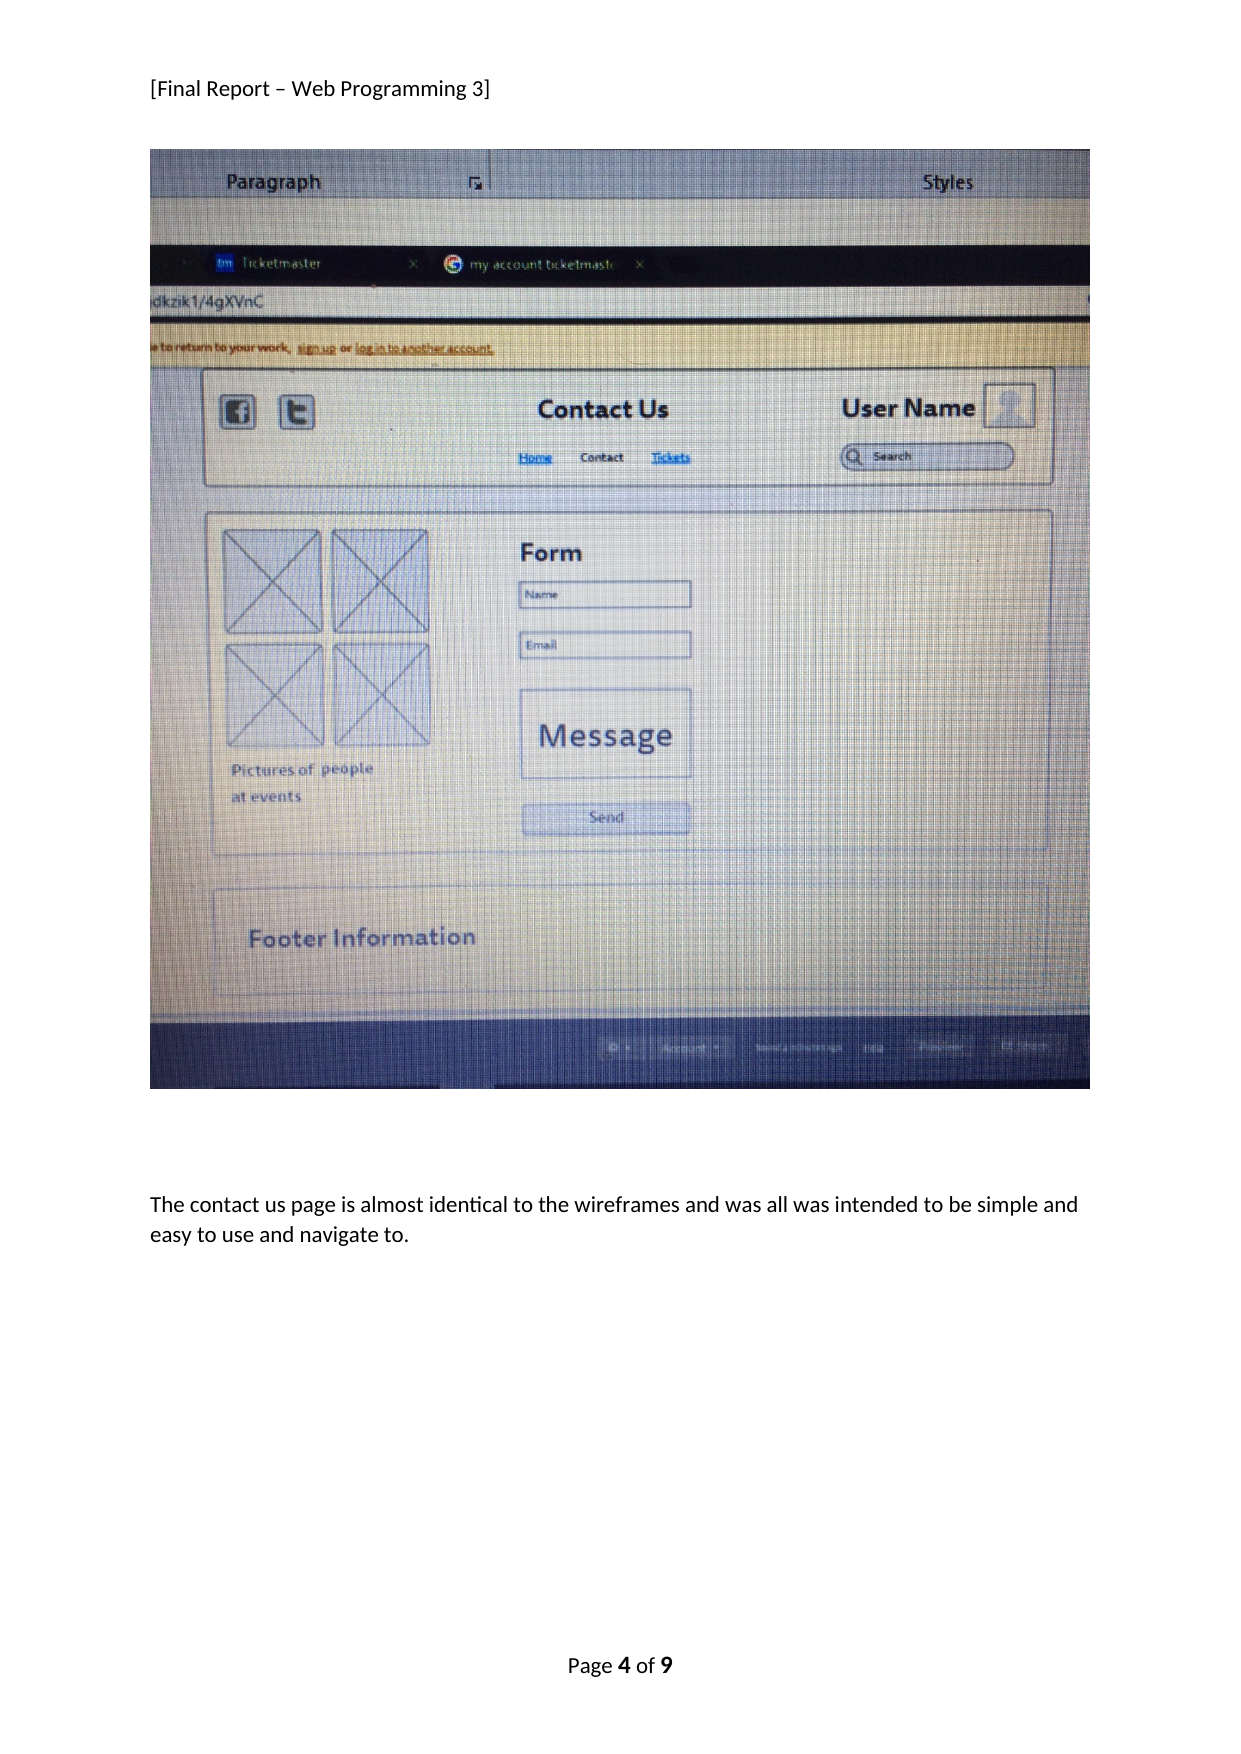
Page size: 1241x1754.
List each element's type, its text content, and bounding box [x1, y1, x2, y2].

picture [150, 149, 1090, 1089]
text The contact us page is almost identical to the wireframes and was all was intended to be simple and easy to use and navigate to. [150, 1190, 1090, 1248]
